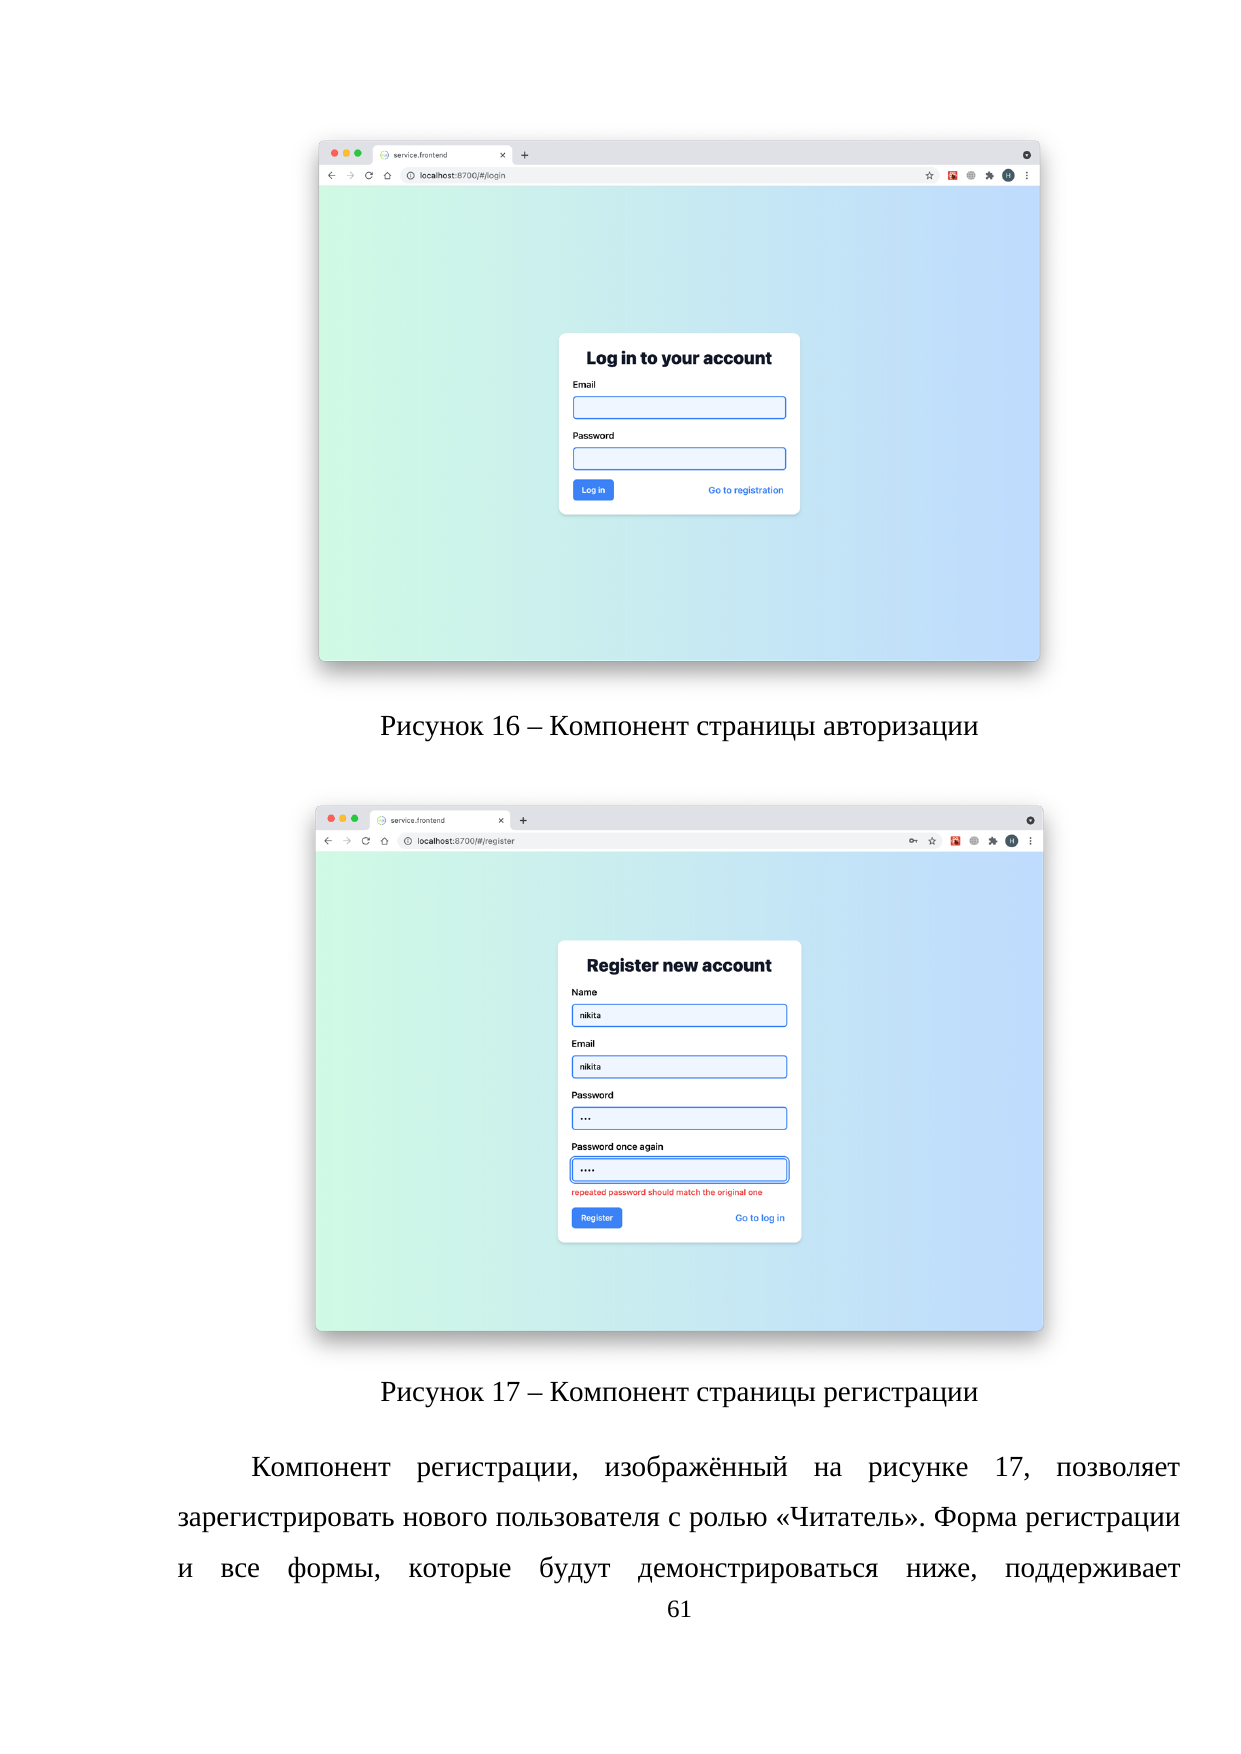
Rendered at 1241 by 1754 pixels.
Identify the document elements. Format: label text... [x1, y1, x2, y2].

picture [282, 783, 1076, 1374]
picture [286, 118, 1072, 704]
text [177, 1449, 1181, 1583]
text Рисунок 17 – Компонент страницы регистрации [177, 1374, 1181, 1407]
text Рисунок 16 – Компонент страницы авторизации [177, 708, 1181, 742]
